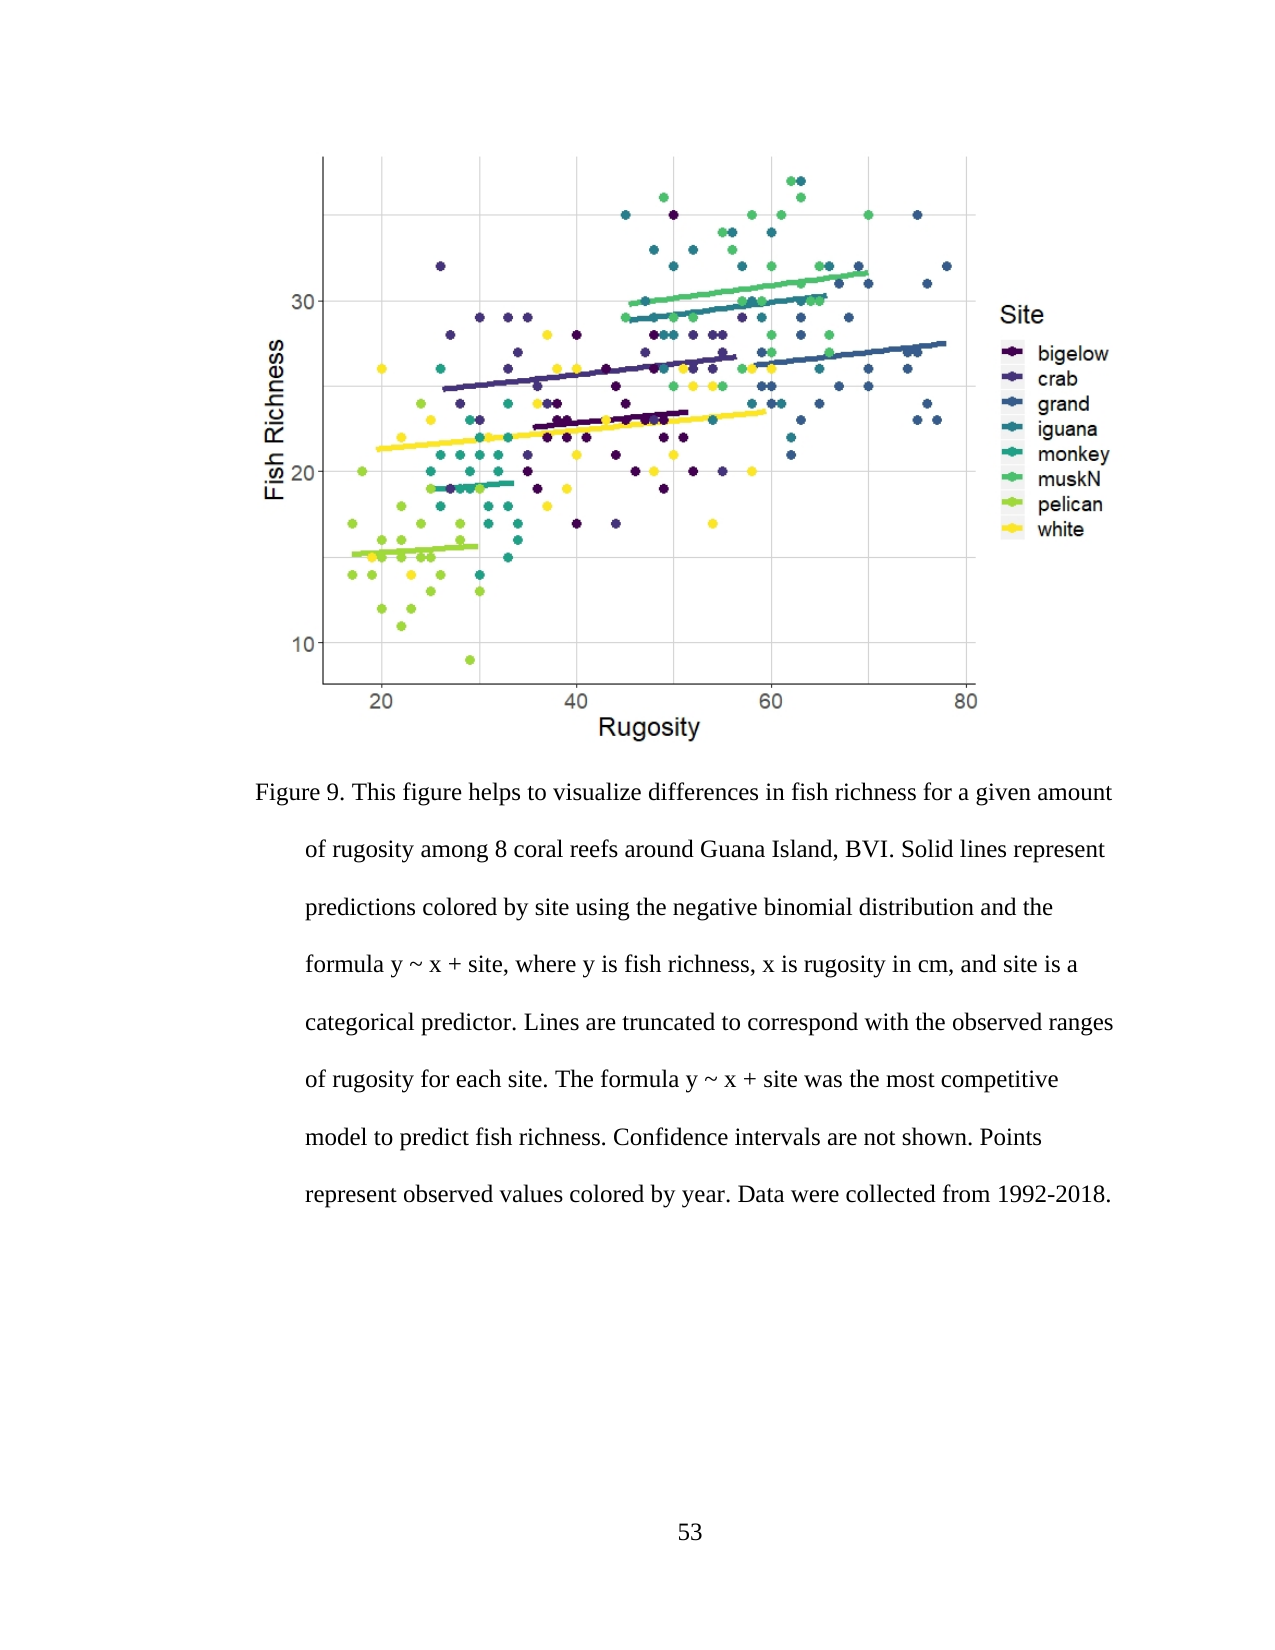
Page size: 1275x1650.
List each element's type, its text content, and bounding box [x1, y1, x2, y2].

subtitle Figure 9. This figure helps to visualize differences in fish richness for a given amount of rugosity among 8 coral reefs around Guana Island, BVI. Solid lines represent predictions colored by site using the negative binomial distribution and the formula y ~ x + site, where y is fish richness, x is rugosity in cm, and site is a categorical predictor. Lines are truncated to correspond with the observed ranges of rugosity for each site. The formula y ~ x + site was the most competitive model to predict fish richness. Confidence intervals are not shown. Points represent observed values colored by year. Data were collected from 1992-2018. [255, 777, 1125, 1208]
picture [255, 150, 1125, 749]
